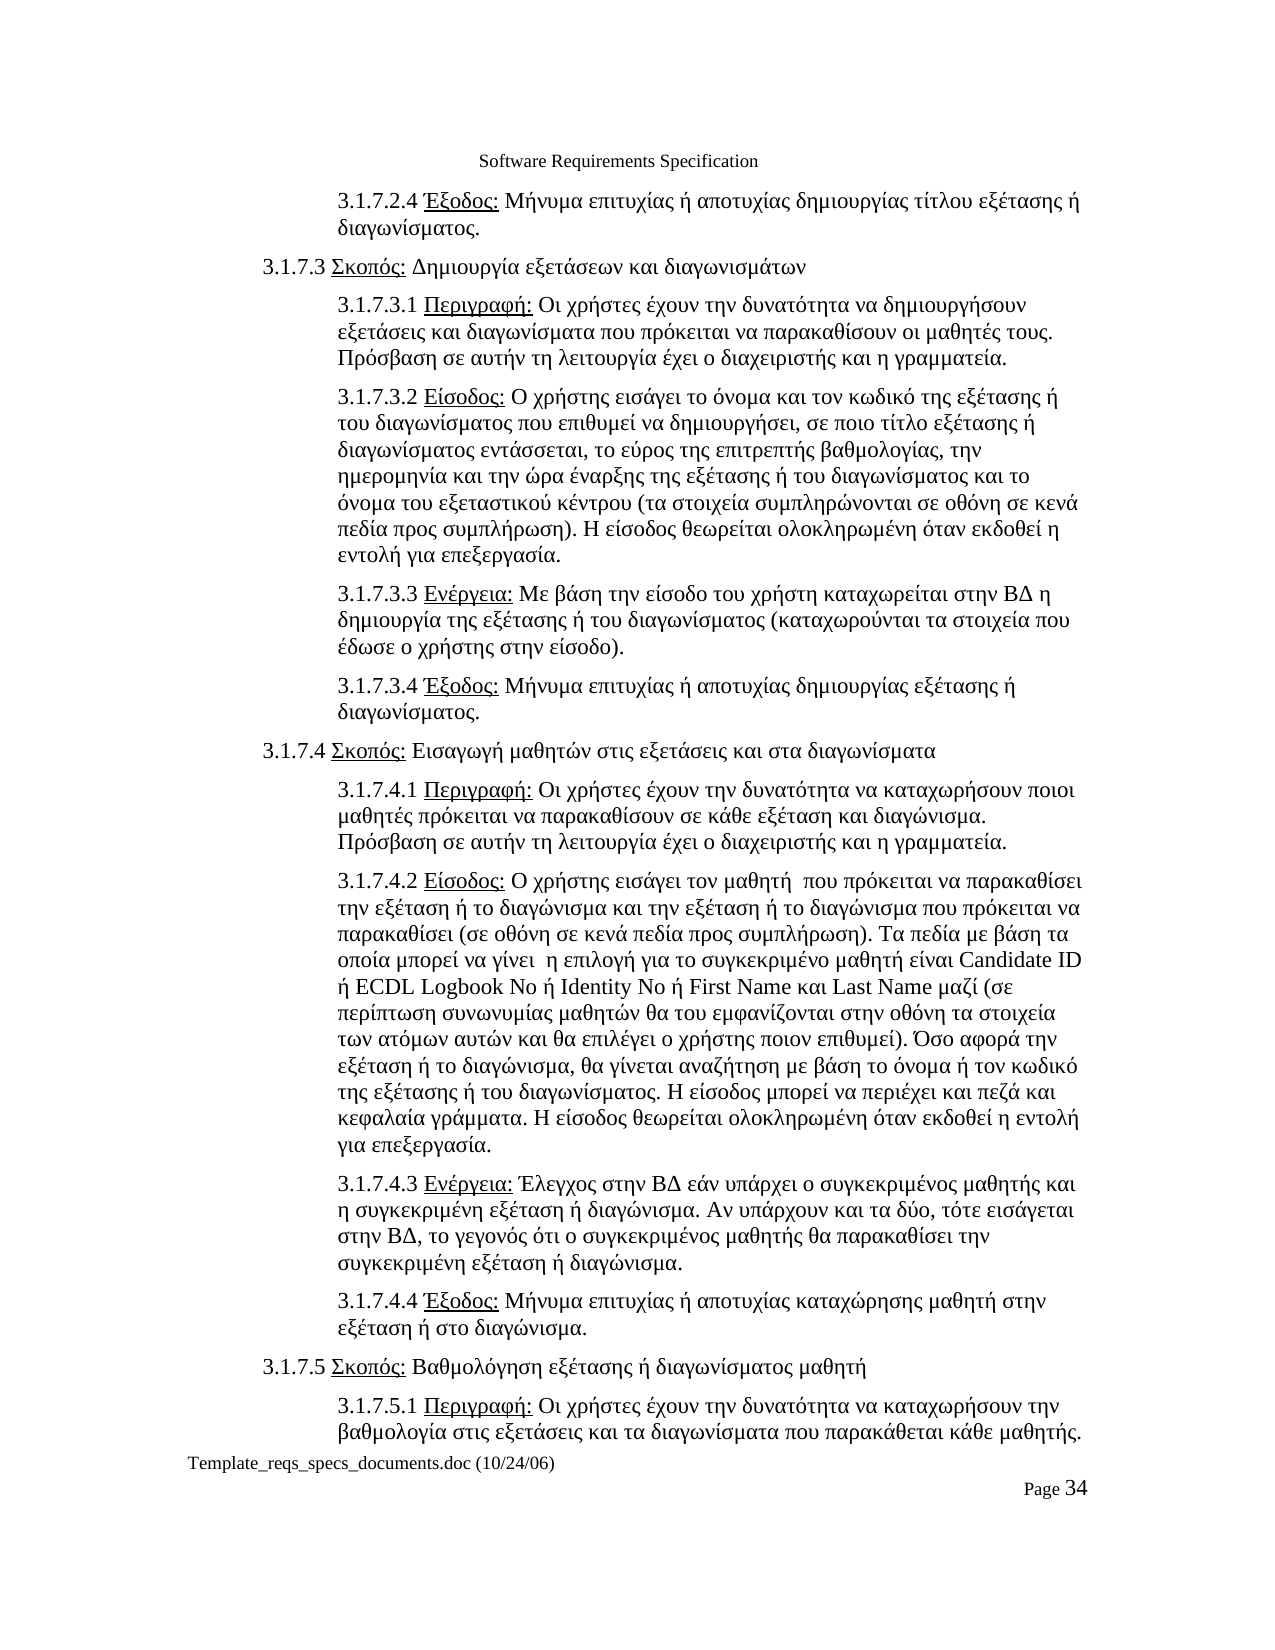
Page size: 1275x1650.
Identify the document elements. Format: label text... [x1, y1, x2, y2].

text 3.1.7.2.4 Έξοδος: Μήνυμα επιτυχίας ή αποτυχίας δημιουργίας τίτλου εξέτασης ή διαγωνίσματος. [337, 187, 1087, 240]
text 3.1.7.4 Σκοπός: Εισαγωγή μαθητών στις εξετάσεις και στα διαγωνίσματα [187, 737, 1087, 763]
text 3.1.7.3.2 Είσοδος: Ο χρήστης εισάγει το όνομα και τον κωδικό της εξέτασης ή του διαγωνίσματος που επιθυμεί να δημιουργήσει, σε ποιο τίτλο εξέτασης ή διαγωνίσματος εντάσσεται, το εύρος της επιτρεπτής βαθμολογίας, την ημερομηνία και την ώρα έναρξης της εξέτασης ή του διαγωνίσματος και το όνομα του εξεταστικού κέντρου (τα στοιχεία συμπληρώνονται σε οθόνη σε κενά πεδία προς συμπλήρωση). Η είσοδος θεωρείται ολοκληρωμένη όταν εκδοθεί η εντολή για επεξεργασία. [337, 383, 1087, 568]
text 3.1.7.3 Σκοπός: Δημιουργία εξετάσεων και διαγωνισμάτων [187, 253, 1087, 279]
text 3.1.7.4.3 Ενέργεια: Έλεγχος στην ΒΔ εάν υπάρχει ο συγκεκριμένος μαθητής και η συγκεκριμένη εξέταση ή διαγώνισμα. Αν υπάρχουν και τα δύο, τότε εισάγεται στην ΒΔ, το γεγονός ότι ο συγκεκριμένος μαθητής θα παρακαθίσει την συγκεκριμένη εξέταση ή διαγώνισμα. [337, 1170, 1087, 1275]
text 3.1.7.4.1 Περιγραφή: Οι χρήστες έχουν την δυνατότητα να καταχωρήσουν ποιοι μαθητές πρόκειται να παρακαθίσουν σε κάθε εξέταση και διαγώνισμα. Πρόσβαση σε αυτήν τη λειτουργία έχει ο διαχειριστής και η γραμματεία. [337, 776, 1087, 855]
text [337, 1392, 1087, 1444]
text 3.1.7.5 Σκοπός: Βαθμολόγηση εξέτασης ή διαγωνίσματος μαθητή [187, 1353, 1087, 1379]
text 3.1.7.4.2 Είσοδος: Ο χρήστης εισάγει τον μαθητή που πρόκειται να παρακαθίσει την εξέταση ή το διαγώνισμα και την εξέταση ή το διαγώνισμα που πρόκειται να παρακαθίσει (σε οθόνη σε κενά πεδία προς συμπλήρωση). Τα πεδία με βάση τα οποία μπορεί να γίνει η επιλογή για το συγκεκριμένο μαθητή είναι Candidate ID ή ECDL Logbook No ή Identity No ή First Name και Last Name μαζί (σε περίπτωση συνωνυμίας μαθητών θα του εμφανίζονται στην οθόνη τα στοιχεία των ατόμων αυτών και θα επιλέγει ο χρήστης ποιον επιθυμεί). Όσο αφορά την εξέταση ή το διαγώνισμα, θα γίνεται αναζήτηση με βάση το όνομα ή τον κωδικό της εξέτασης ή του διαγωνίσματος. Η είσοδος μπορεί να περιέχει και πεζά και κεφαλαία γράμματα. Η είσοδος θεωρείται ολοκληρωμένη όταν εκδοθεί η εντολή για επεξεργασία. [337, 867, 1087, 1157]
text 3.1.7.3.3 Ενέργεια: Με βάση την είσοδο του χρήστη καταχωρείται στην ΒΔ η δημιουργία της εξέτασης ή του διαγωνίσματος (καταχωρούνται τα στοιχεία που έδωσε ο χρήστης στην είσοδο). [337, 580, 1087, 659]
text 3.1.7.4.4 Έξοδος: Μήνυμα επιτυχίας ή αποτυχίας καταχώρησης μαθητή στην εξέταση ή στο διαγώνισμα. [337, 1288, 1087, 1340]
text 3.1.7.3.1 Περιγραφή: Οι χρήστες έχουν την δυνατότητα να δημιουργήσουν εξετάσεις και διαγωνίσματα που πρόκειται να παρακαθίσουν οι μαθητές τους. Πρόσβαση σε αυτήν τη λειτουργία έχει ο διαχειριστής και η γραμματεία. [337, 292, 1087, 371]
text 3.1.7.3.4 Έξοδος: Μήνυμα επιτυχίας ή αποτυχίας δημιουργίας εξέτασης ή διαγωνίσματος. [337, 672, 1087, 724]
